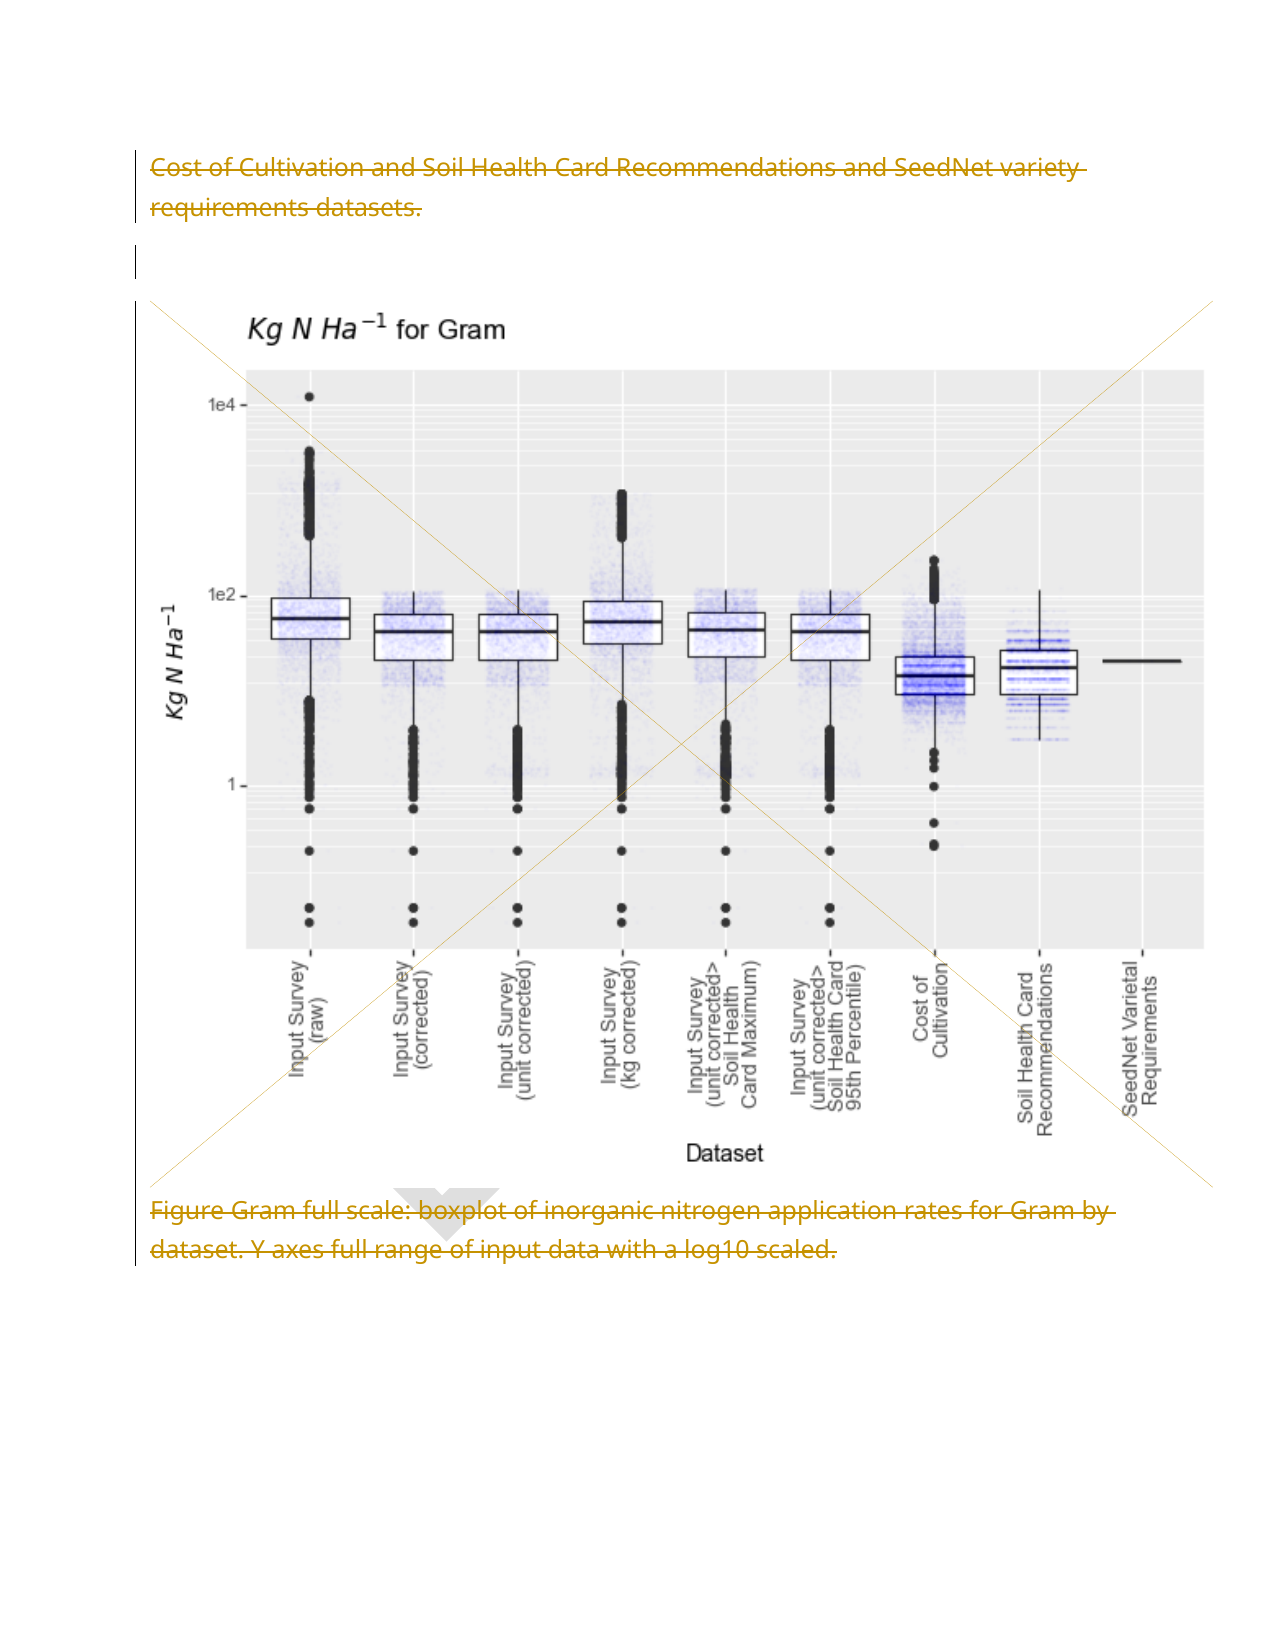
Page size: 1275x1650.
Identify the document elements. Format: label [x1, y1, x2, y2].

picture [151, 745, 1212, 1188]
picture [683, 302, 1213, 1186]
picture [150, 302, 680, 1186]
picture [151, 300, 1212, 743]
